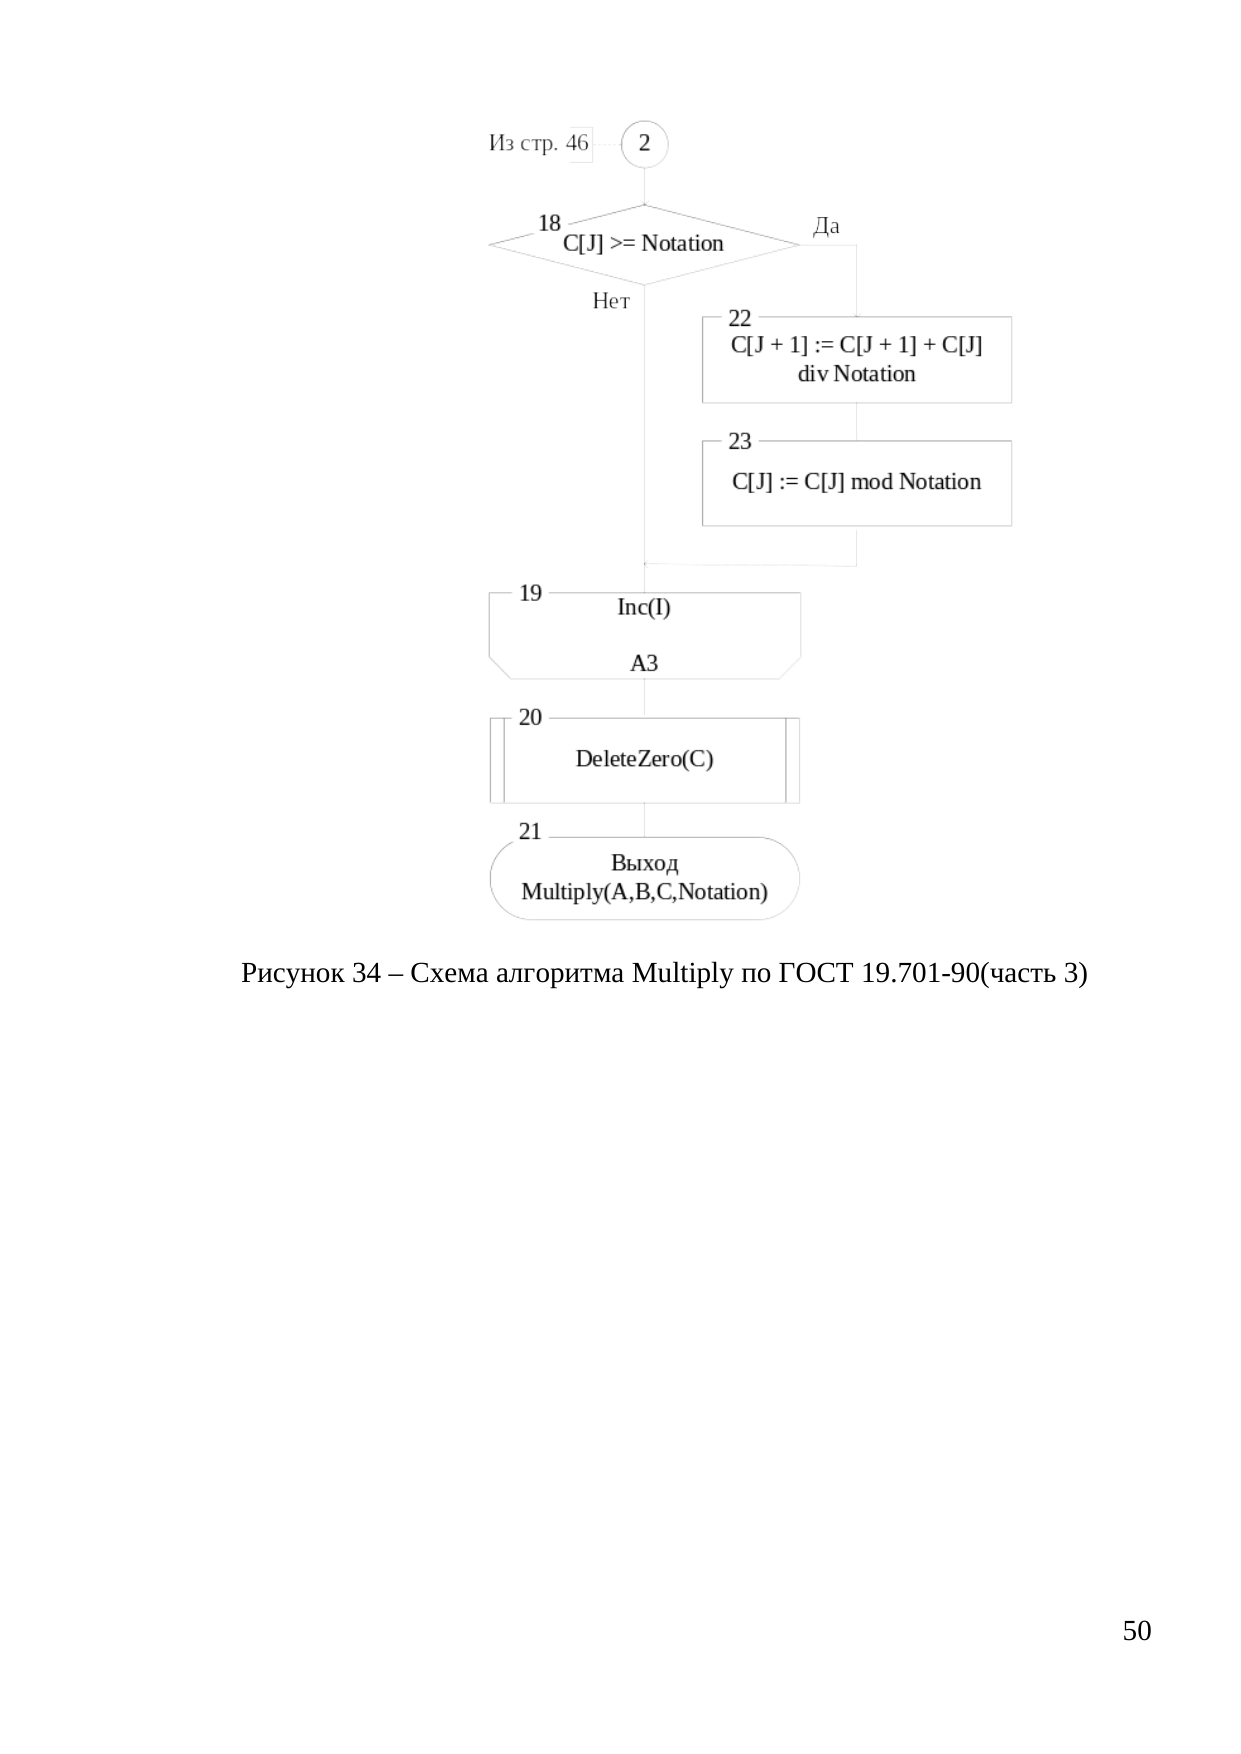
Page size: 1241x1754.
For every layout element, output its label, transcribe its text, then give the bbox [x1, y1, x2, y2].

text Рисунок 34 – Схема алгоритма Multiply по ГОСТ 19.701-90(часть 3) [177, 955, 1152, 989]
